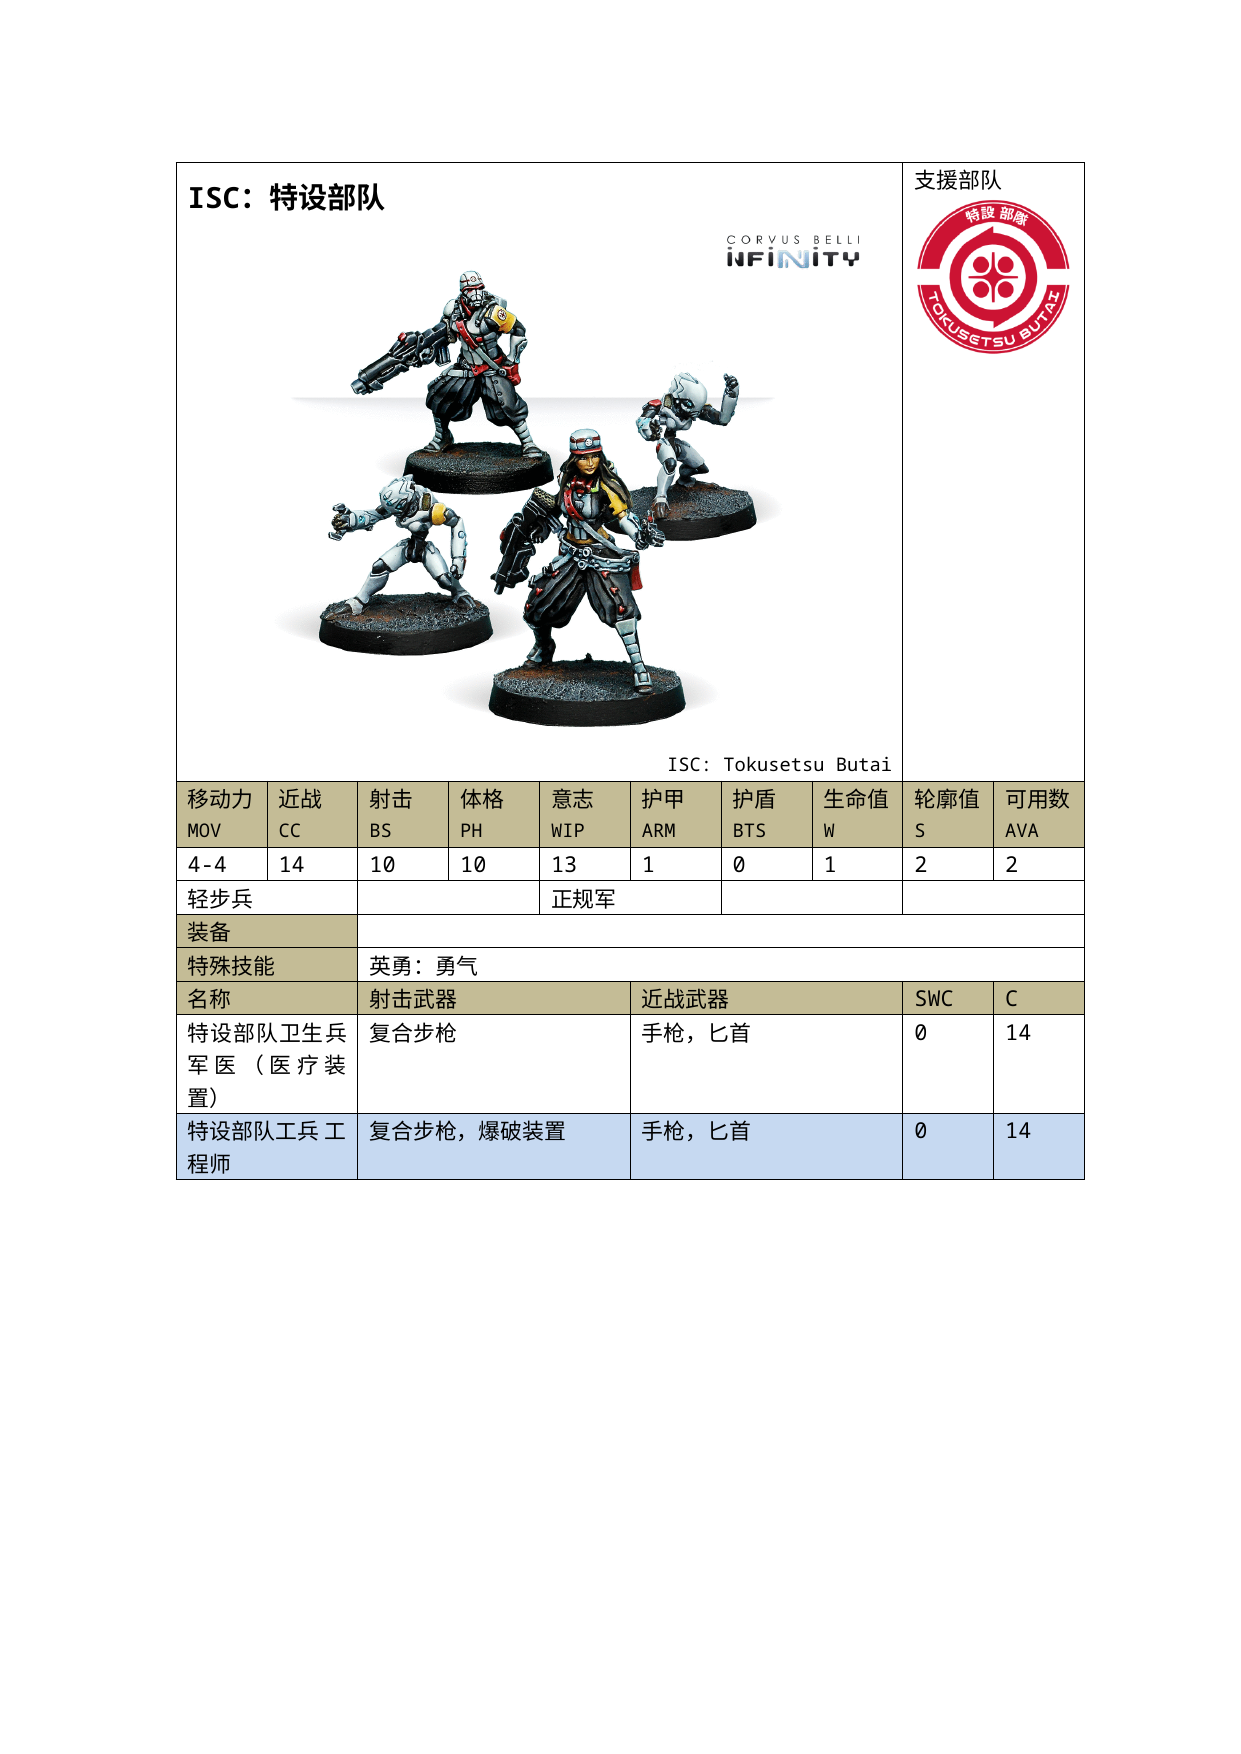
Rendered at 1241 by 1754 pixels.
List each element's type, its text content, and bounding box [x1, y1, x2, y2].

table_cell 特设部队工兵 工程师 [177, 1114, 357, 1179]
table_cell 14 [994, 1114, 1084, 1179]
table_cell 射击 BS [358, 782, 448, 847]
picture [914, 198, 1072, 355]
table_cell 13 [540, 848, 630, 880]
table_cell 可用数 AVA [994, 782, 1084, 847]
table_cell 意志 WIP [540, 782, 630, 847]
table_cell 生命值 W [813, 782, 902, 847]
table_cell 10 [358, 848, 448, 880]
table_cell 1 [813, 848, 902, 880]
table_cell 护甲 ARM [631, 782, 721, 847]
table_header ISC：特设部队 ISC: Tokusetsu Butai [177, 163, 902, 781]
table_cell 0 [903, 1015, 993, 1113]
table_cell 10 [449, 848, 539, 880]
table_cell 护盾 BTS [722, 782, 812, 847]
picture [187, 229, 878, 747]
table_cell 4-4 [177, 848, 267, 880]
table_cell 轮廓值 S [903, 782, 993, 847]
table_cell C [994, 982, 1084, 1014]
table_cell 特殊技能 [177, 948, 357, 981]
table_cell [358, 915, 1084, 947]
table_cell [903, 881, 1084, 914]
table_cell 手枪，匕首 [631, 1015, 902, 1113]
table_cell 手枪，匕首 [631, 1114, 902, 1179]
table_cell 2 [994, 848, 1084, 880]
table_cell [358, 881, 539, 914]
table_cell 14 [268, 848, 357, 880]
table_cell 1 [631, 848, 721, 880]
table_cell 近战 CC [268, 782, 357, 847]
table_cell SWC [903, 982, 993, 1014]
table_cell 体格 PH [449, 782, 539, 847]
table_cell 复合步枪，爆破装置 [358, 1114, 630, 1179]
table_cell 射击武器 [358, 982, 630, 1014]
table_cell 装备 [177, 915, 357, 947]
table_cell 名称 [177, 982, 357, 1014]
table_cell 0 [722, 848, 812, 880]
table_cell 2 [903, 848, 993, 880]
table_cell 复合步枪 [358, 1015, 630, 1113]
table_cell [722, 881, 902, 914]
table_cell 14 [994, 1015, 1084, 1113]
table_cell 移动力 MOV [177, 782, 267, 847]
table_cell 正规军 [540, 881, 721, 914]
table_header 支援部队 [903, 163, 1084, 781]
table_cell 轻步兵 [177, 881, 357, 914]
table_cell 0 [903, 1114, 993, 1179]
table_cell 近战武器 [631, 982, 902, 1014]
table_cell 特设部队卫生兵 军医（医疗装置） [177, 1015, 357, 1113]
table_cell 英勇：勇气 [358, 948, 1084, 981]
